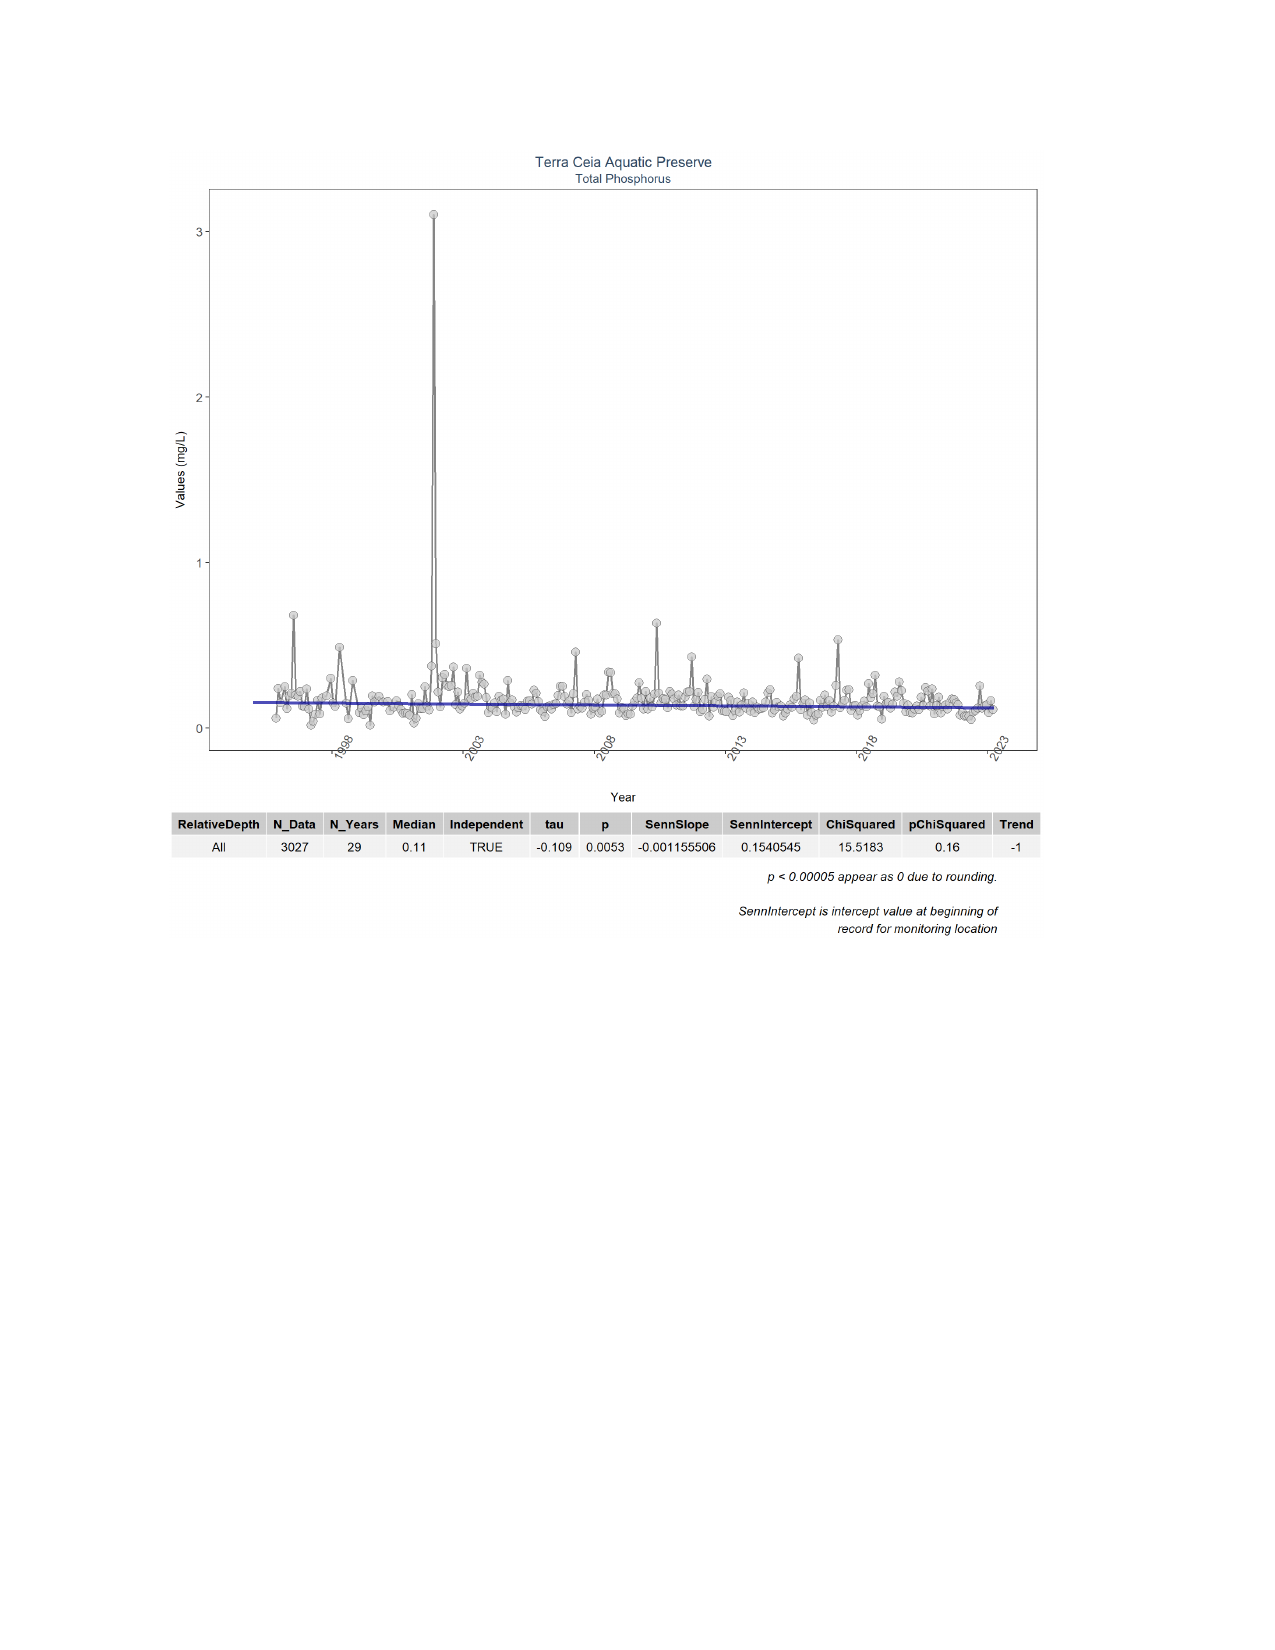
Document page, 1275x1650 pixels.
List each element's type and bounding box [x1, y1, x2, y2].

picture [168, 150, 1044, 938]
